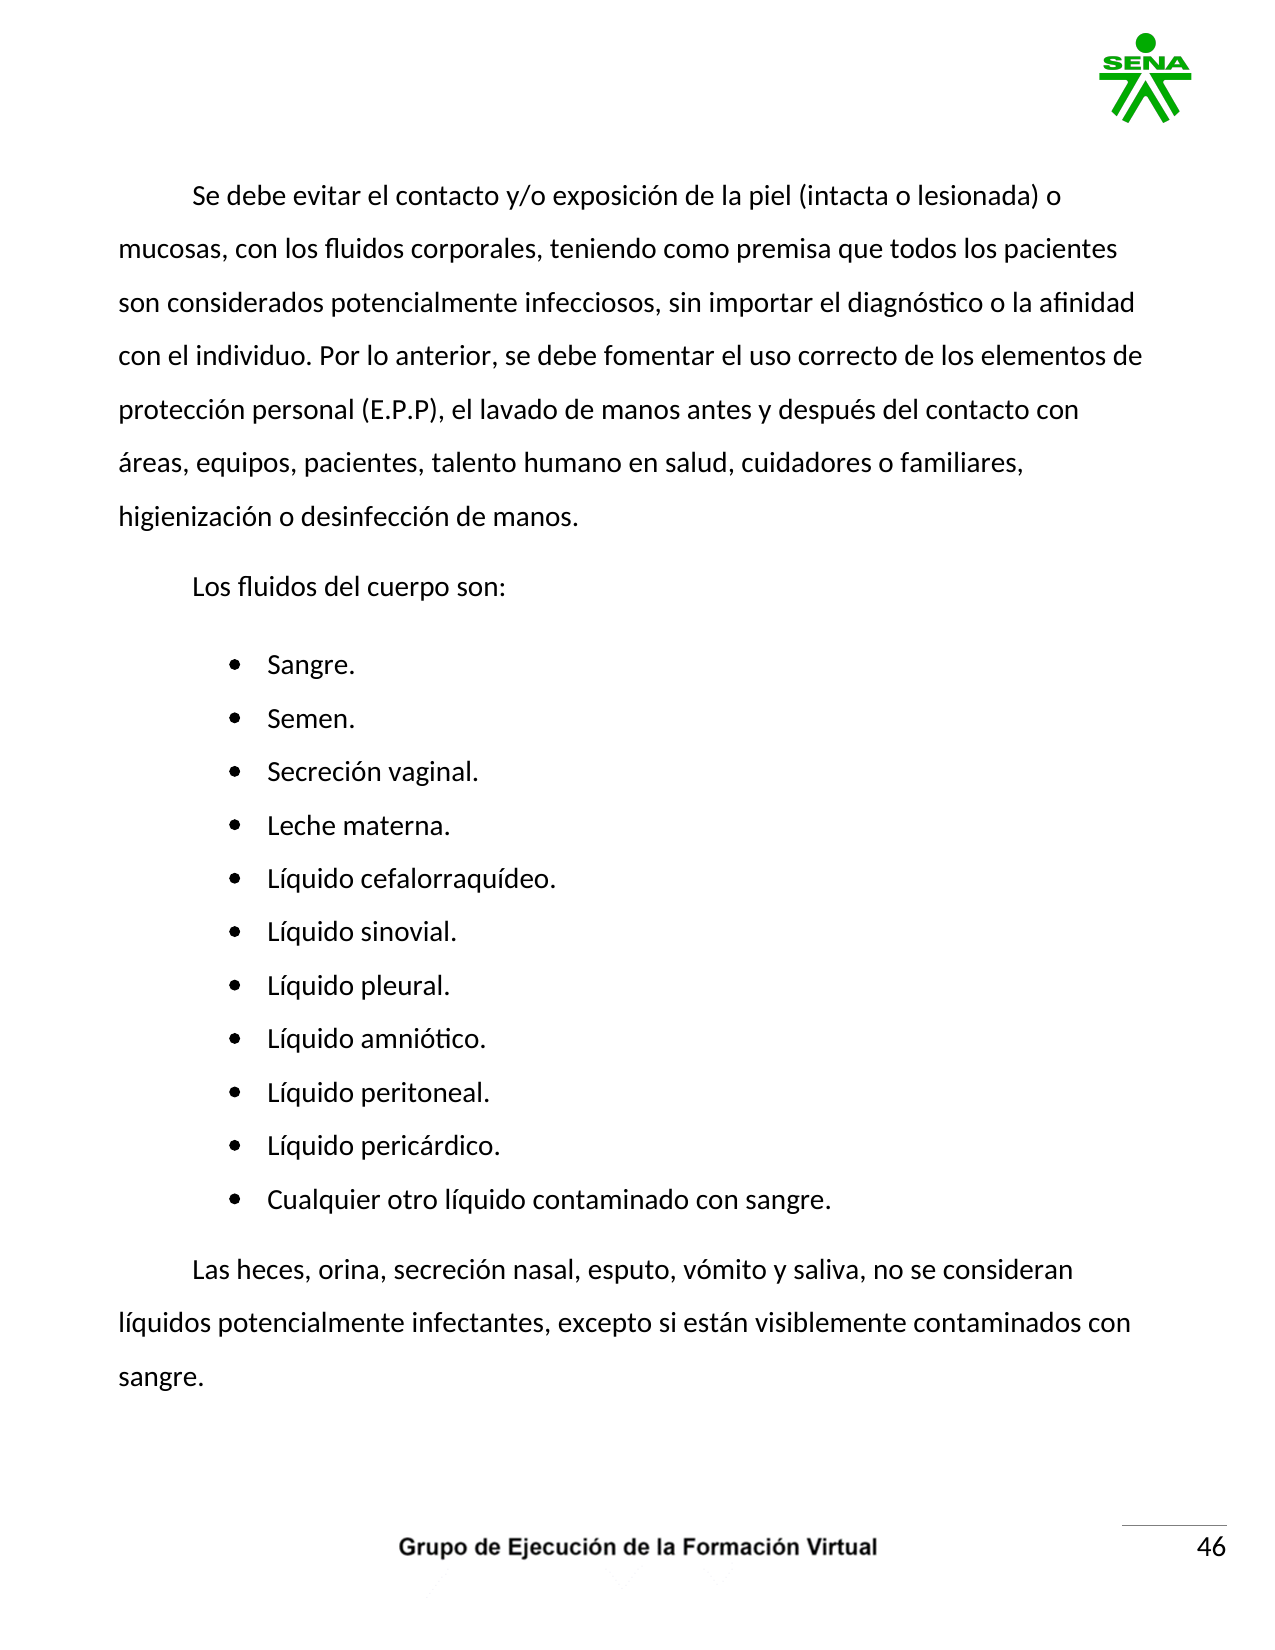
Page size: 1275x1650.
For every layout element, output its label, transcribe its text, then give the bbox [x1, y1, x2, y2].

list Cualquier otro líquido contaminado con sangre. [229, 1181, 1157, 1216]
list Líquido pericárdico. [229, 1127, 1157, 1163]
list Líquido amniótico. [229, 1020, 1157, 1056]
list Sangre. [229, 646, 1157, 682]
list Líquido cefalorraquídeo. [229, 860, 1157, 896]
text Las heces, orina, secreción nasal, esputo, vómito y saliva, no se consideran líquidos potencialmente infectantes, excepto si están visiblemente contaminados con sangre. [118, 1251, 1157, 1393]
list Secreción vaginal. [229, 753, 1157, 789]
text Se debe evitar el contacto y/o exposición de la piel (intacta o lesionada) o mucosas, con los fluidos corporales, teniendo como premisa que todos los pacientes son considerados potencialmente infecciosos, sin importar el diagnóstico o la afinidad con el individuo. Por lo anterior, se debe fomentar el uso correcto de los elementos de protección personal (E.P.P), el lavado de manos antes y después del contacto con áreas, equipos, pacientes, talento humano en salud, cuidadores o familiares, higienización o desinfección de manos. [118, 177, 1157, 533]
list Semen. [229, 700, 1157, 735]
list Líquido pleural. [229, 967, 1157, 1003]
picture [0, 1486, 1275, 1598]
list Líquido peritoneal. [229, 1074, 1157, 1109]
text Los fluidos del cuerpo son: [118, 568, 1157, 603]
list Líquido sinovial. [229, 913, 1157, 949]
list Leche materna. [229, 807, 1157, 842]
picture [1099, 33, 1192, 123]
